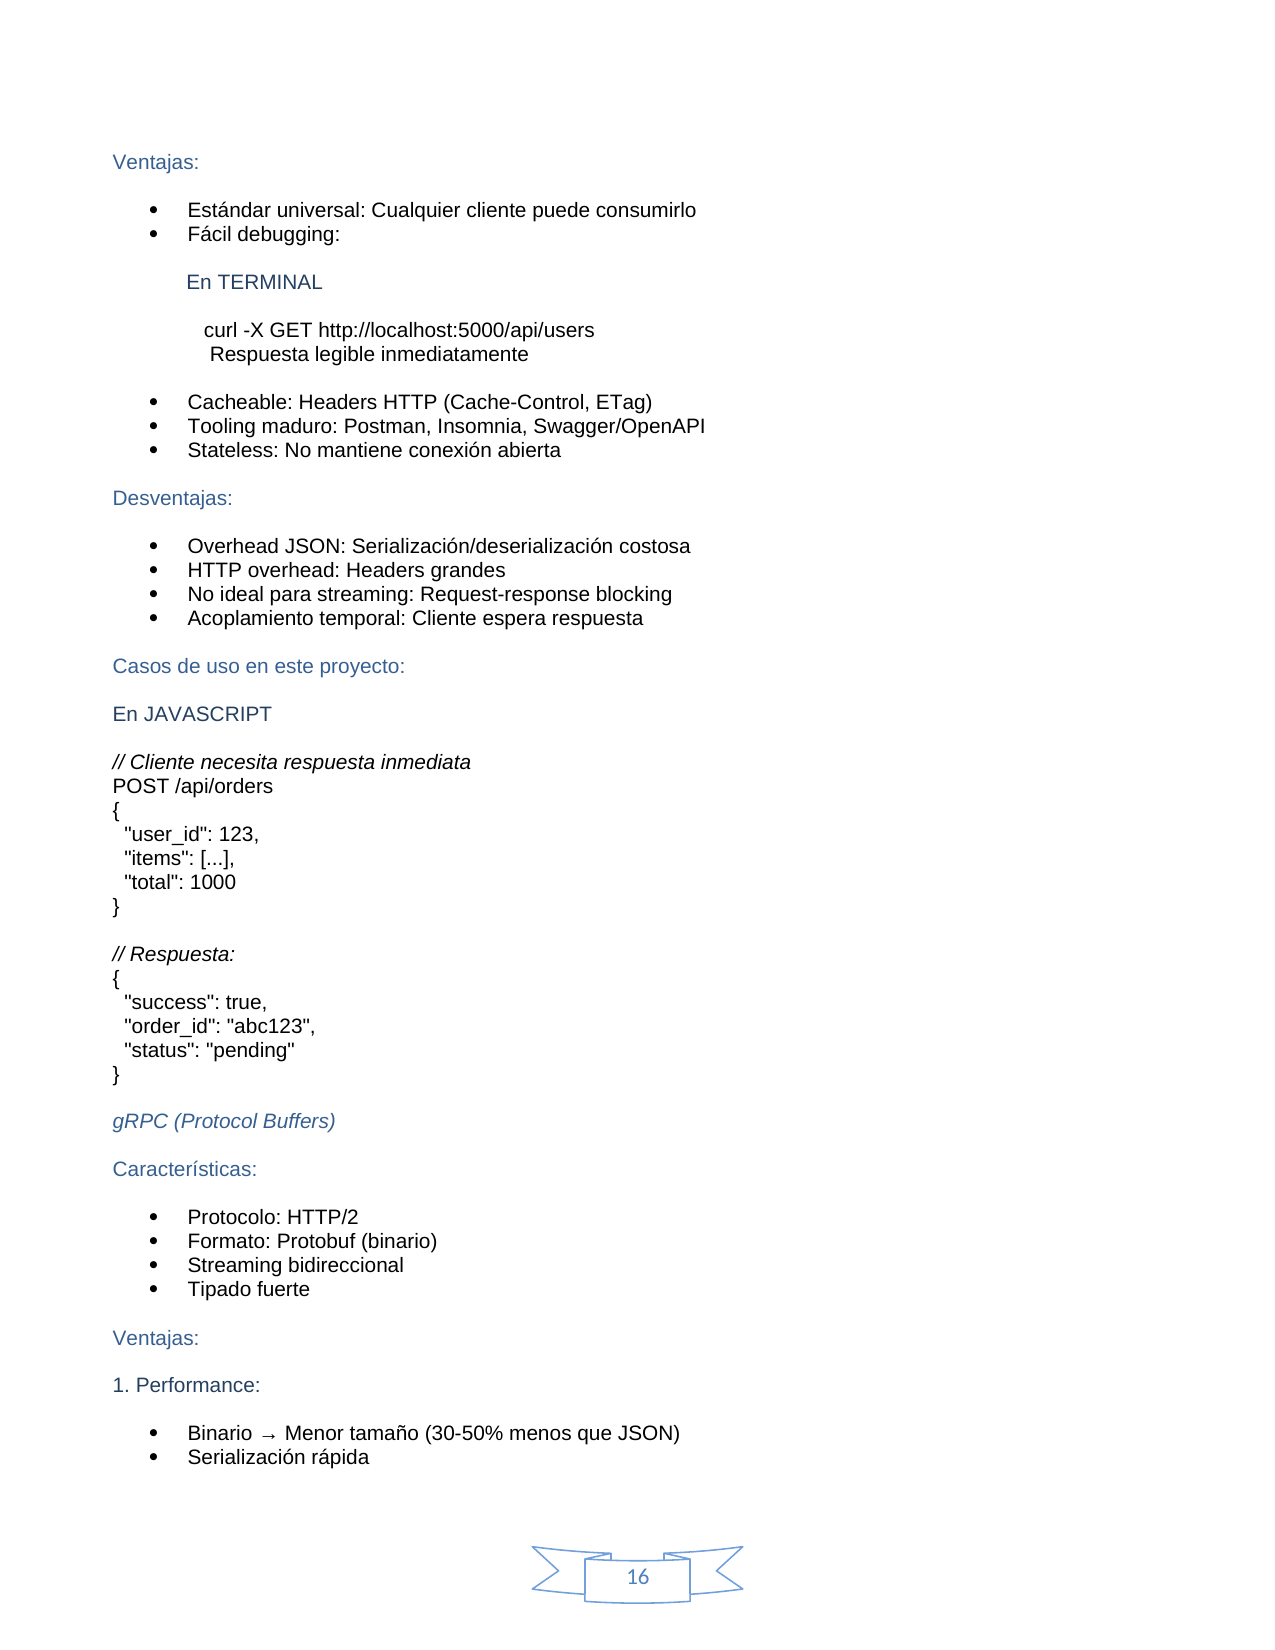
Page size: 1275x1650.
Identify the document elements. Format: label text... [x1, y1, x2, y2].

text "items": [...], [112, 846, 1162, 870]
text curl -X GET http://localhost:5000/api/users [186, 318, 1162, 342]
list Fácil debugging: [150, 222, 1162, 246]
list Protocolo: HTTP/2 [150, 1205, 1162, 1229]
text { [112, 798, 1162, 822]
subtitle Casos de uso en este proyecto: [112, 654, 1162, 678]
text // Cliente necesita respuesta inmediata [112, 750, 1162, 774]
list Tipado fuerte [150, 1277, 1162, 1301]
text "success": true, [112, 989, 1162, 1013]
text POST /api/orders [112, 774, 1162, 798]
list No ideal para streaming: Request-response blocking [150, 582, 1162, 606]
list Estándar universal: Cualquier cliente puede consumirlo [150, 198, 1162, 222]
list Serialización rápida [150, 1445, 1162, 1469]
text } [112, 1061, 1162, 1085]
text Respuesta legible inmediatamente [186, 342, 1162, 366]
text } [112, 894, 1162, 918]
list Cacheable: Headers HTTP (Cache-Control, ETag) [150, 390, 1162, 414]
text "status": "pending" [112, 1037, 1162, 1061]
text // Respuesta: [112, 942, 1162, 966]
subtitle Ventajas: [112, 150, 1162, 174]
list Acoplamiento temporal: Cliente espera respuesta [150, 606, 1162, 630]
list Formato: Protobuf (binario) [150, 1229, 1162, 1253]
subtitle En JAVASCRIPT [112, 702, 1162, 726]
subtitle Ventajas: [112, 1325, 1162, 1349]
subtitle gRPC (Protocol Buffers) [112, 1109, 1162, 1133]
subtitle En TERMINAL [186, 270, 1162, 294]
text "order_id": "abc123", [112, 1013, 1162, 1037]
text "user_id": 123, [112, 822, 1162, 846]
subtitle Características: [112, 1157, 1162, 1181]
text { [112, 966, 1162, 989]
text "total": 1000 [112, 870, 1162, 894]
list Overhead JSON: Serialización/deserialización costosa [150, 534, 1162, 558]
list Streaming bidireccional [150, 1253, 1162, 1277]
list Tooling maduro: Postman, Insomnia, Swagger/OpenAPI [150, 414, 1162, 438]
subtitle Desventajas: [112, 486, 1162, 510]
list Stateless: No mantiene conexión abierta [150, 438, 1162, 462]
list Binario → Menor tamaño (30-50% menos que JSON) [150, 1421, 1162, 1445]
list HTTP overhead: Headers grandes [150, 558, 1162, 582]
subtitle 1. Performance: [112, 1373, 1162, 1397]
